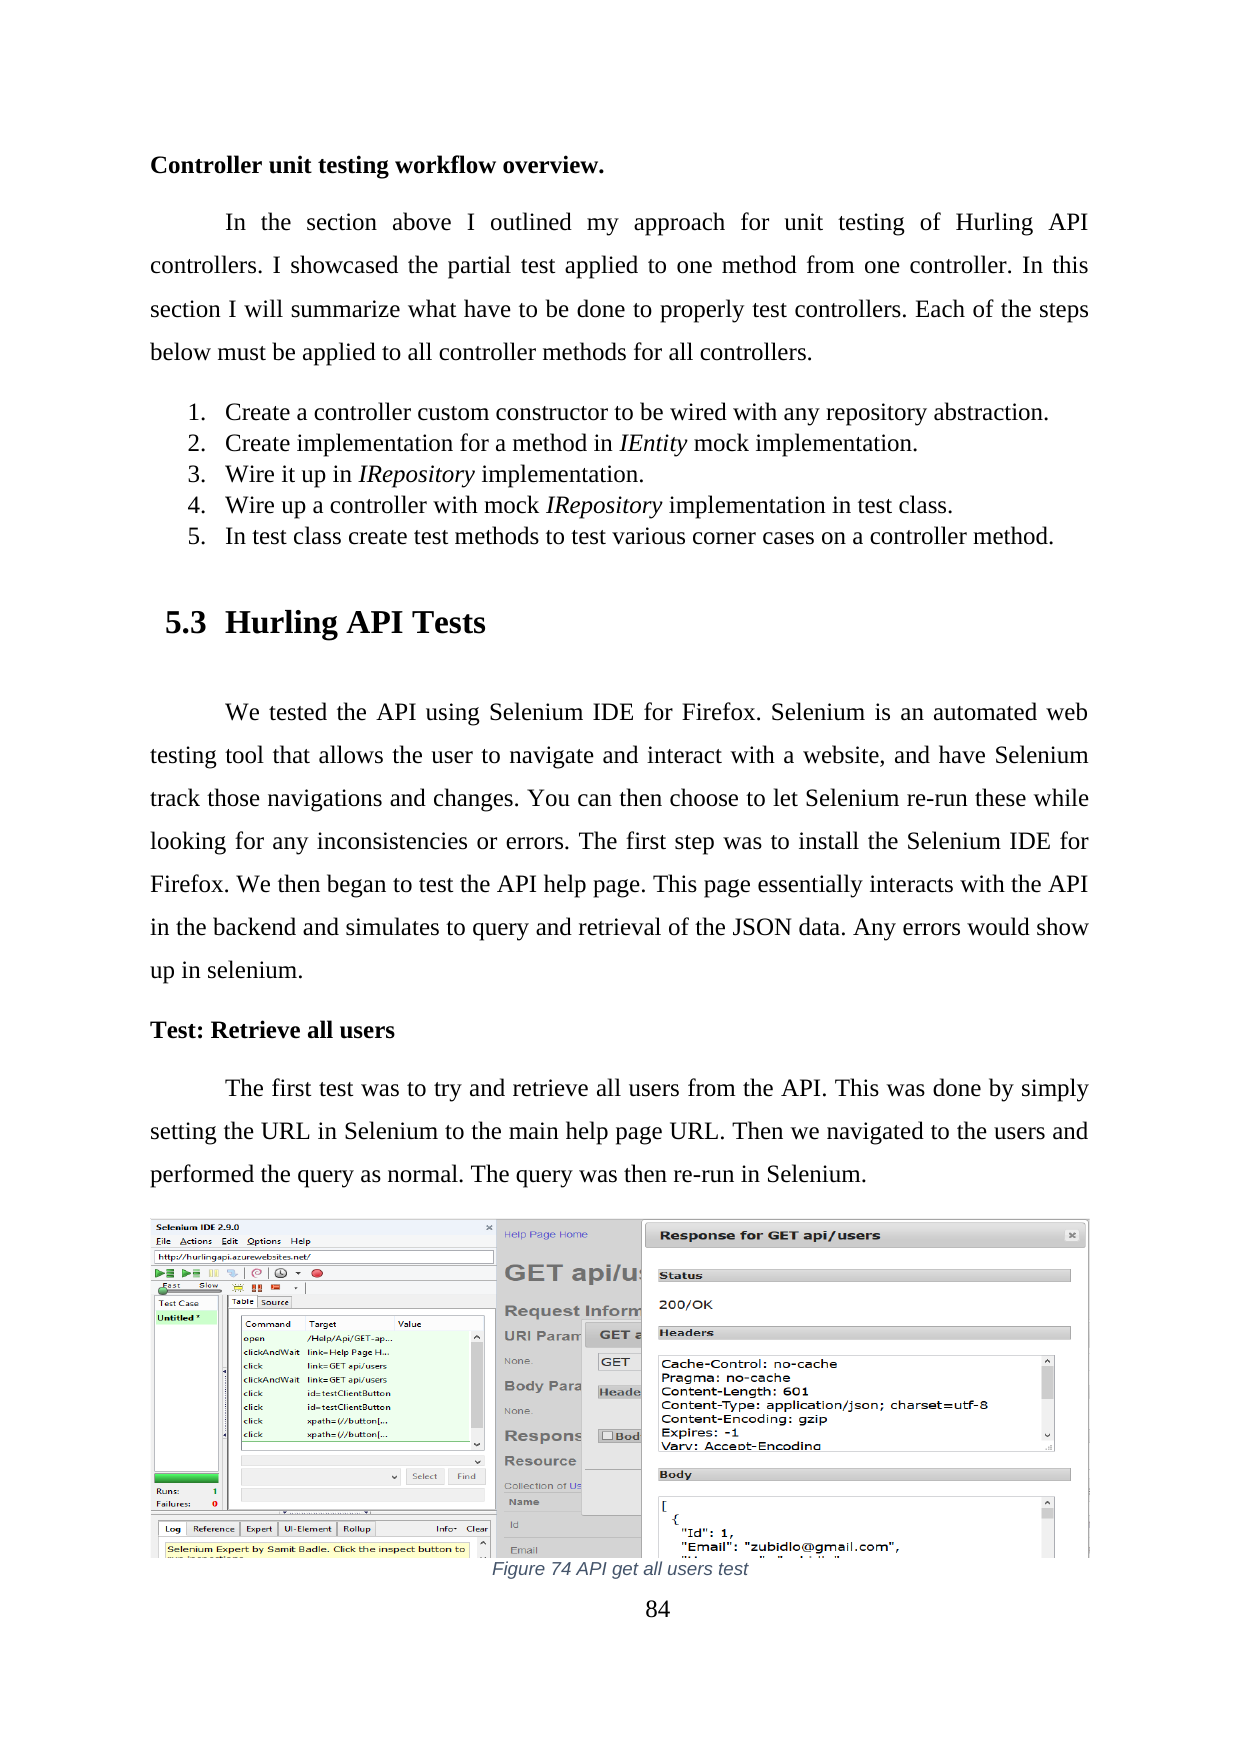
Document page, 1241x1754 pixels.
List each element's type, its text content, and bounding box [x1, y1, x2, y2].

text We tested the API using Selenium IDE for Firefox. Selenium is an automated web testing tool that allows the user to navigate and interact with a website, and have Selenium track those navigations and changes. You can then choose to let Selenium re-run these while looking for any inconsistencies or errors. The first step was to install the Selenium IDE for Firefox. We then began to test the API help page. This page essentially interacts with the API in the backend and simulates to query and retrieval of the JSON data. Any errors would show up in selenium. [150, 697, 1090, 984]
list In test class create test methods to test various corner cases on a controller method. [187, 521, 1090, 549]
subtitle Test: Retrieve all users [150, 1015, 1090, 1044]
text In the section above I outlined my approach for unit testing of Hurling API controllers. I showcased the partial test applied to one method from one controller. In this section I will summarize what have to be done to properly test controllers. Each of the steps below must be applied to all controller methods for all controllers. [150, 207, 1090, 366]
list Wire up a controller with mock IRepository implementation in test class. [187, 490, 1090, 518]
text The first test was to try and retrieve all users from the API. This was done by simply setting the URL in Selenium to the main help page URL. Then we navigated to the users and performed the query as normal. The query was then re-run in Selenium. [150, 1073, 1090, 1188]
list Wire it up in IRepository implementation. [187, 459, 1090, 487]
text Figure 74 API get all users test [150, 1558, 1090, 1579]
picture [150, 1218, 1090, 1558]
subtitle Controller unit testing workflow overview. [150, 150, 1090, 179]
subtitle Hurling API Tests [165, 602, 1090, 640]
list Create a controller custom constructor to be wired with any repository abstraction. [187, 397, 1090, 425]
list Create implementation for a method in IEntity mock implementation. [187, 428, 1090, 456]
